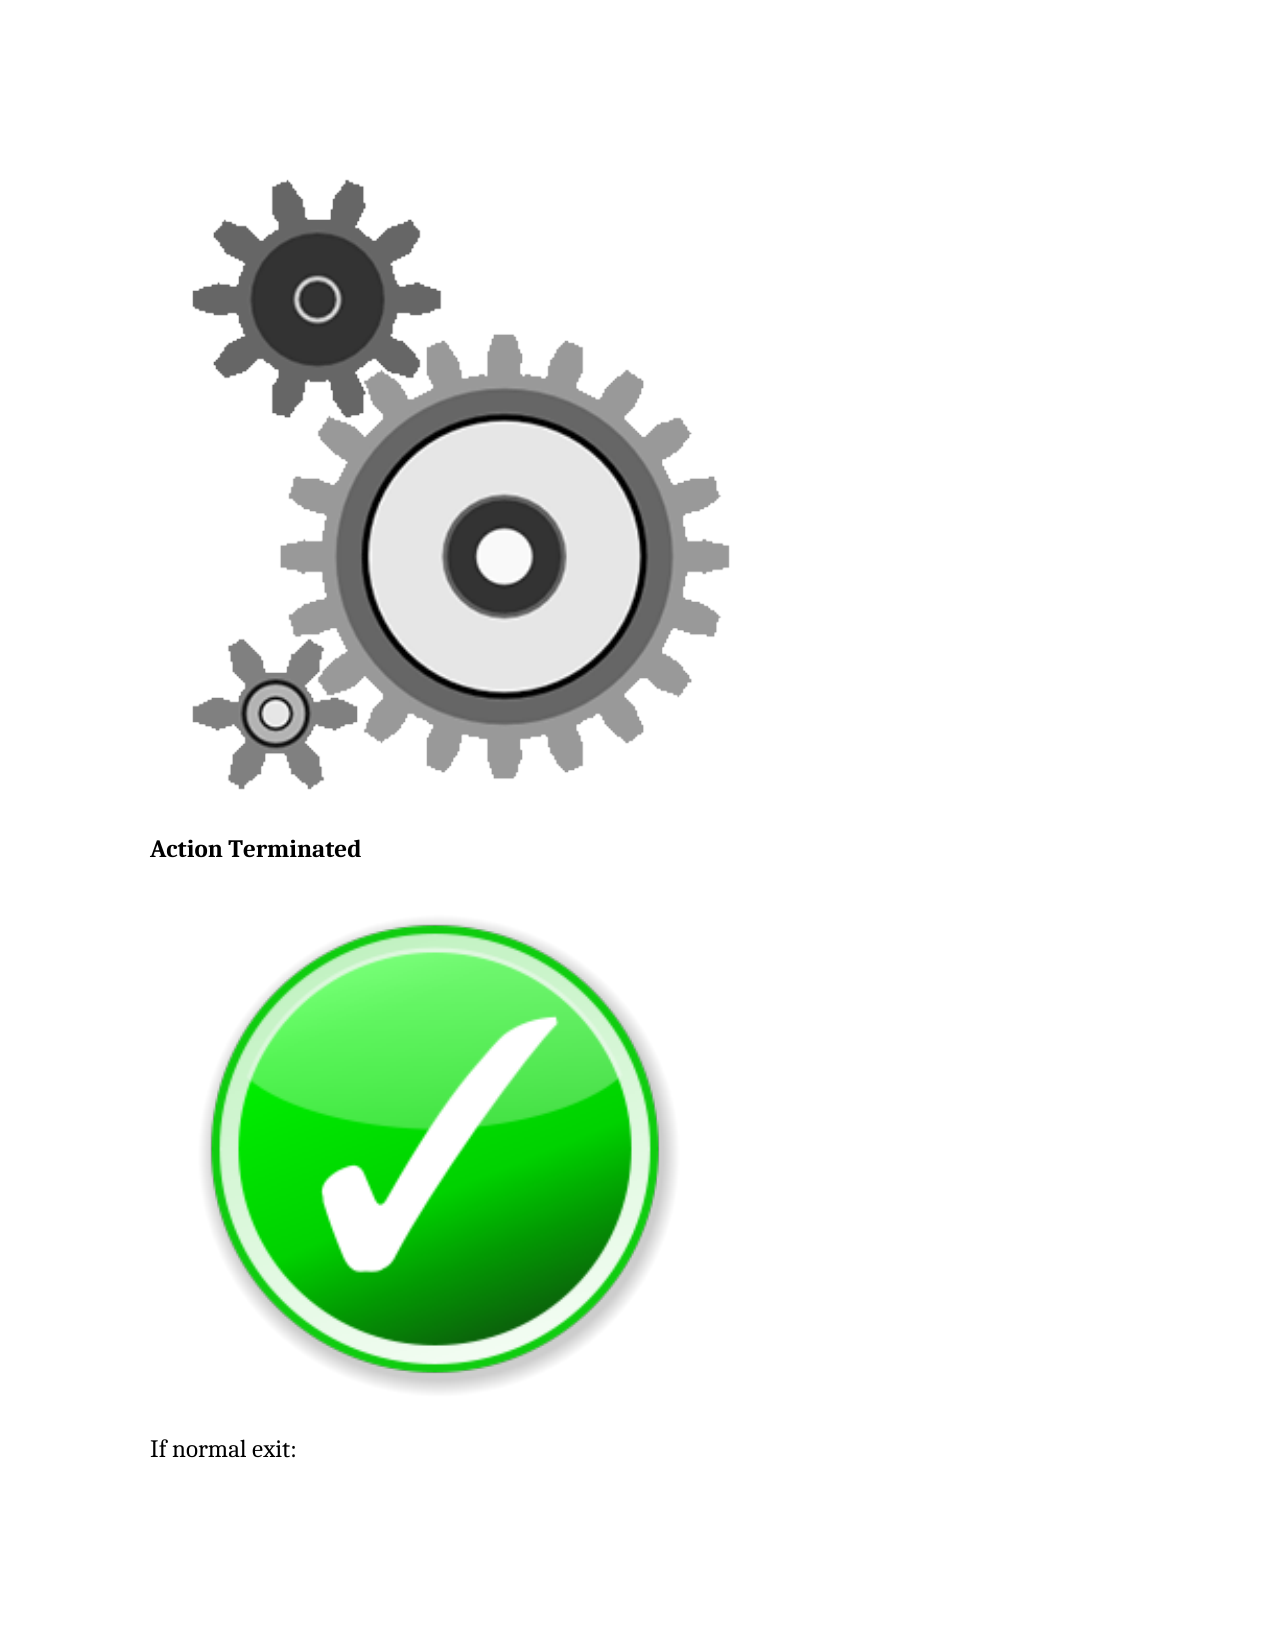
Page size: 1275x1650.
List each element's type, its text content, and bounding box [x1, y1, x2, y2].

picture [168, 882, 703, 1417]
text Action Terminated [150, 835, 1125, 864]
picture [168, 150, 755, 817]
text If normal exit: [150, 1435, 1125, 1464]
